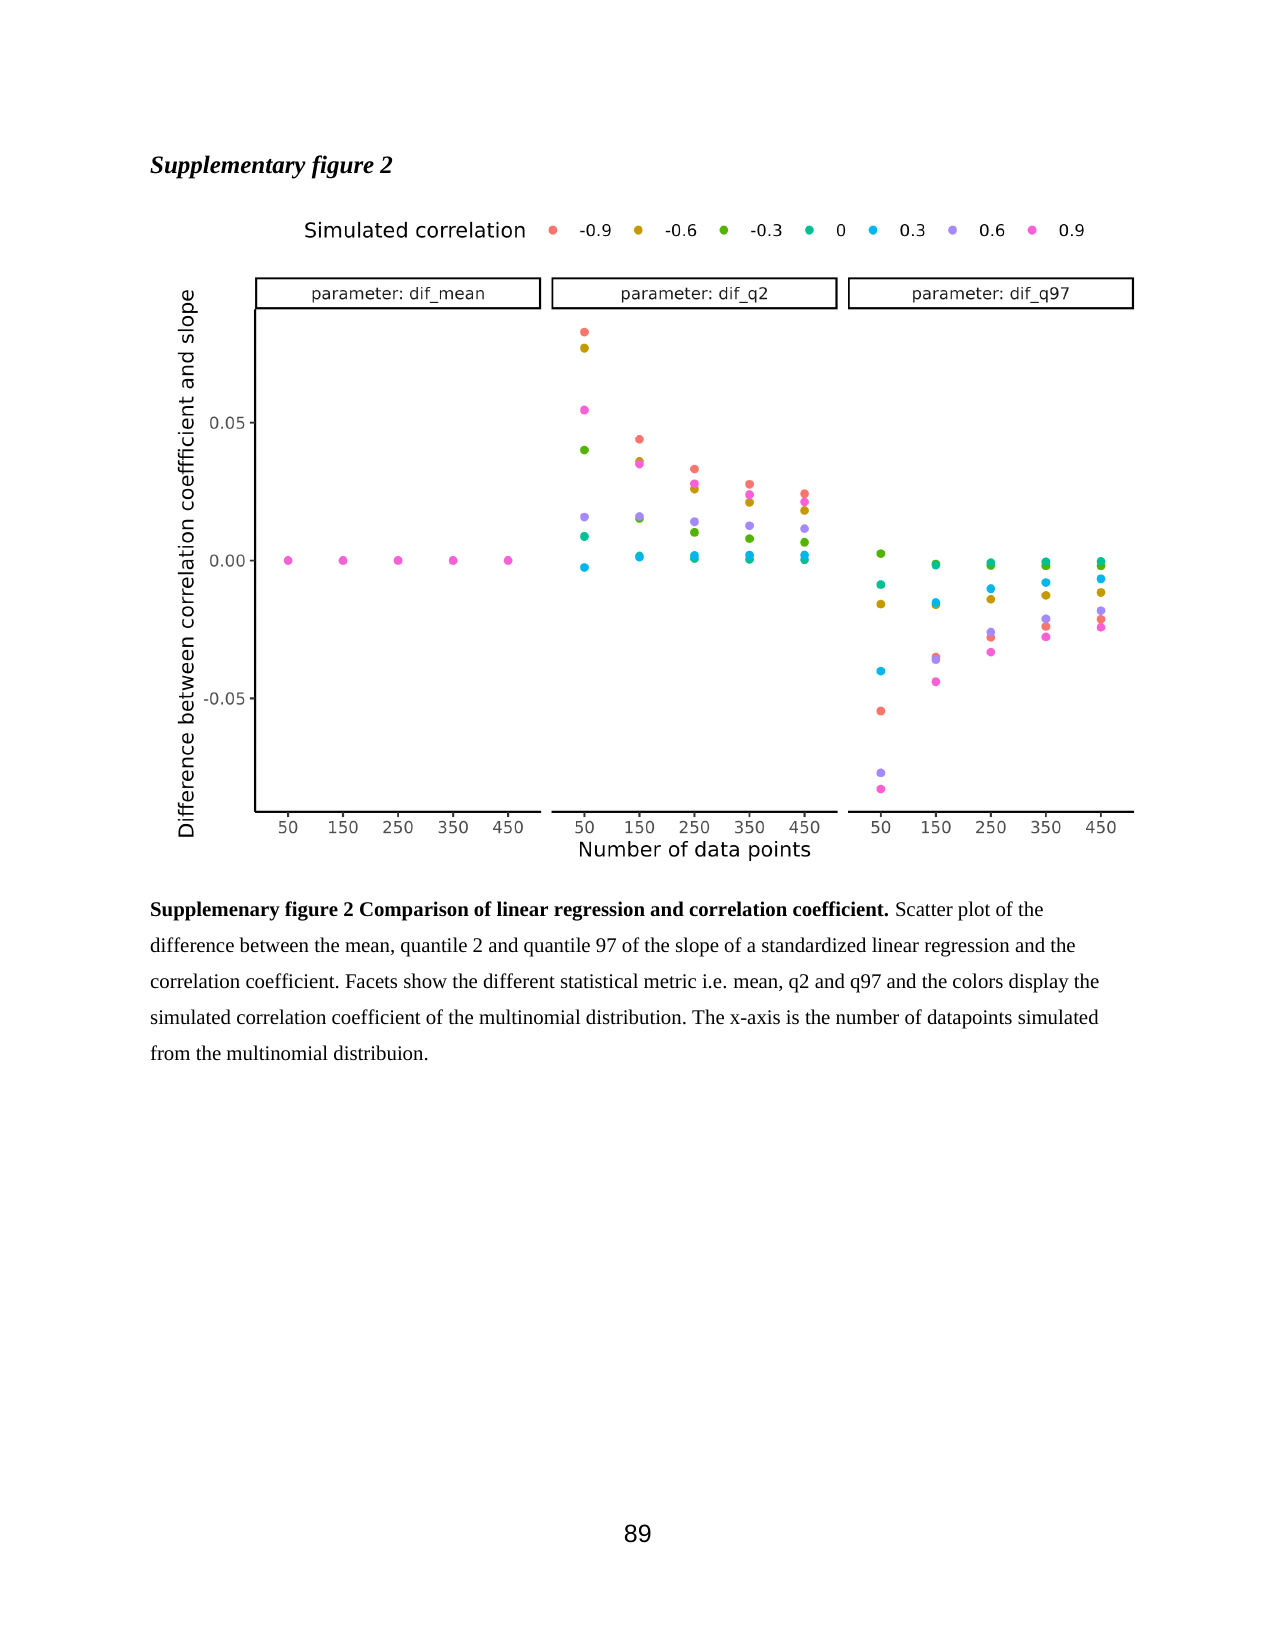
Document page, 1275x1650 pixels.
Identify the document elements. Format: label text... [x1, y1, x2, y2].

text Supplemenary figure 2 Comparison of linear regression and correlation coefficient. Scatter plot of the difference between the mean, quantile 2 and quantile 97 of the slope of a standardized linear regression and the correlation coefficient. Facets show the different statistical metric i.e. mean, q2 and q97 and the colors display the simulated correlation coefficient of the multinomial distribution. The x-axis is the number of datapoints simulated from the multinomial distribuion. [150, 897, 1125, 1065]
subtitle Supplementary figure 2 [150, 150, 1125, 179]
picture [168, 193, 1144, 871]
